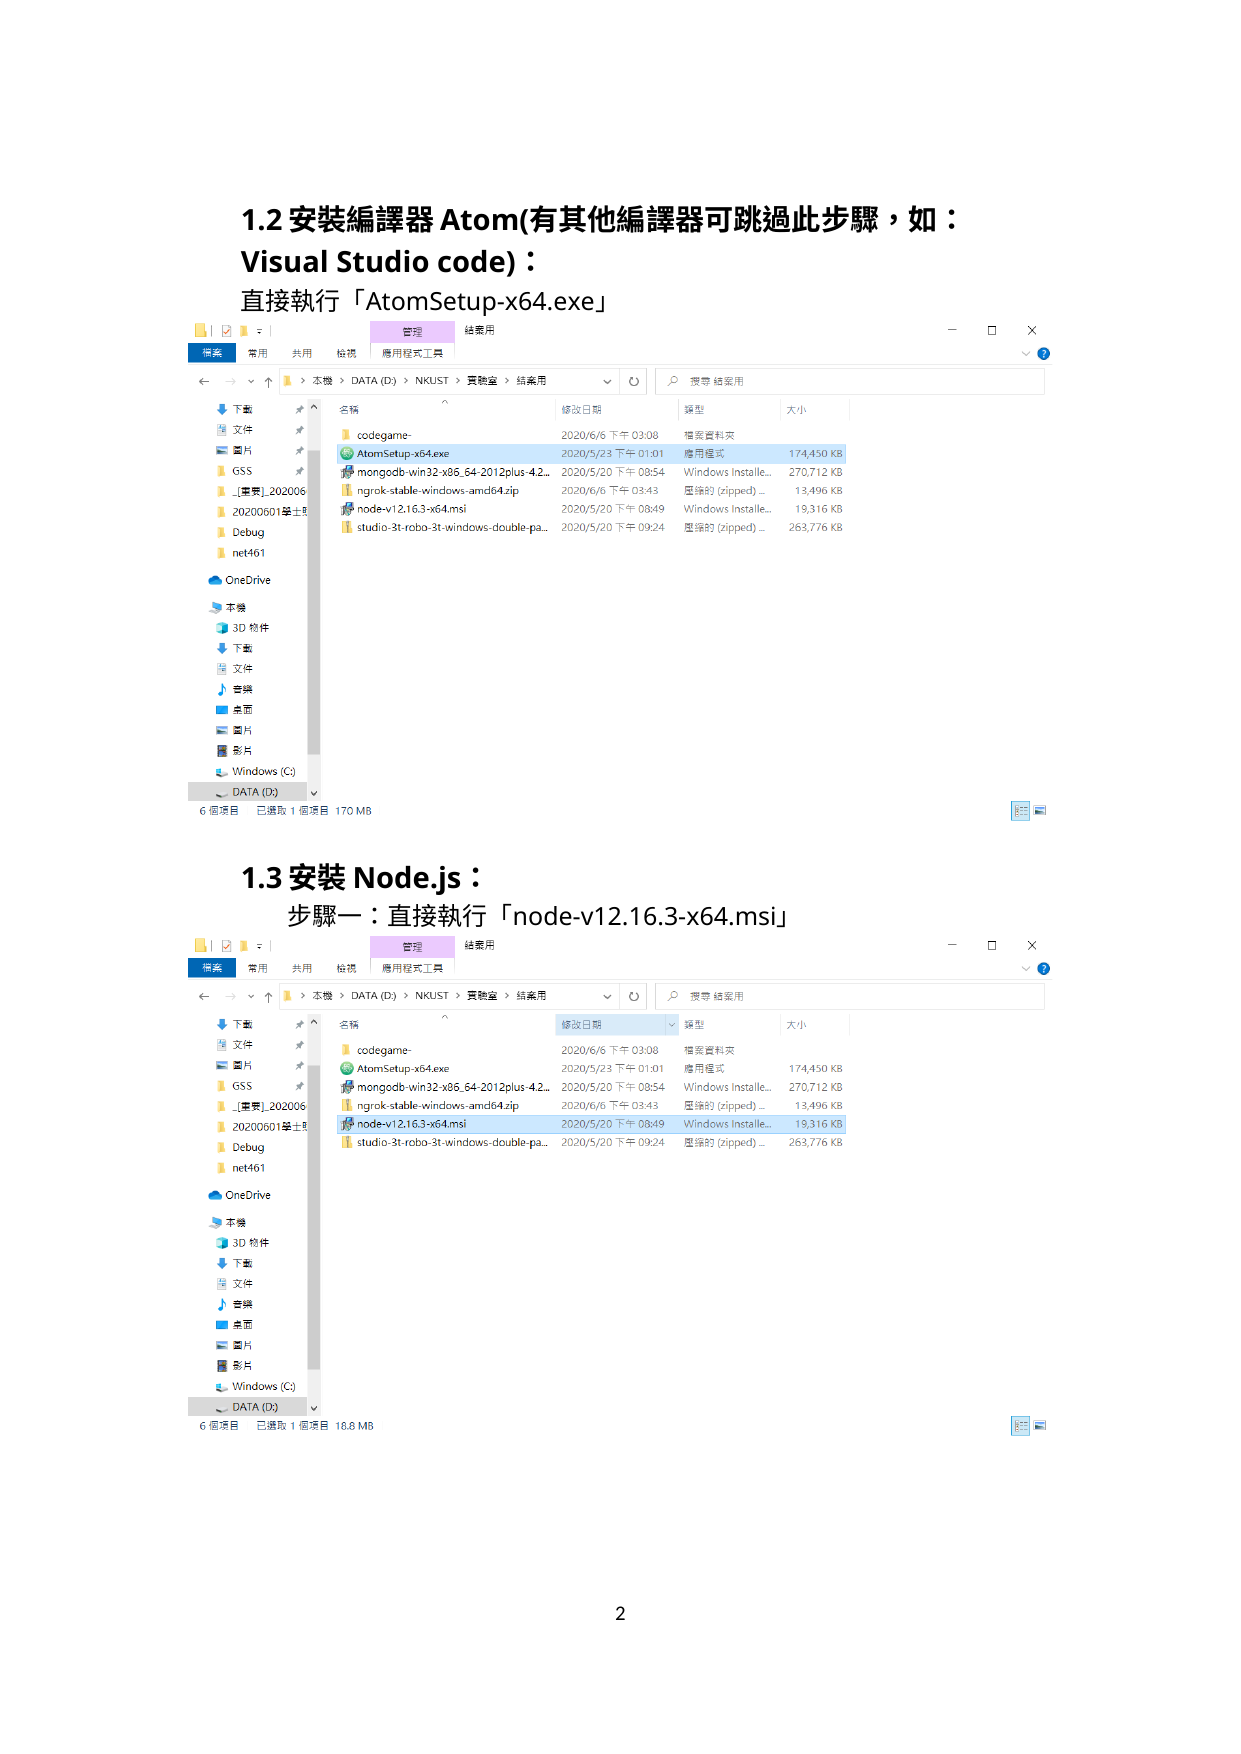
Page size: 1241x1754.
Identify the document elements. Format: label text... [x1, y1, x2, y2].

list 步驟一：直接執行「node-v12.16.3-x64.msi」 [241, 897, 1053, 933]
picture [187, 317, 1053, 821]
list 直接執行「AtomSetup-x64.exe」 [241, 281, 1053, 317]
list 1.2安裝編譯器Atom(有其他編譯器可跳過此步驟，如：Visual Studio code)： [241, 196, 1053, 281]
list 1.3安裝Node.js： [241, 854, 1053, 897]
picture [187, 933, 1053, 1436]
